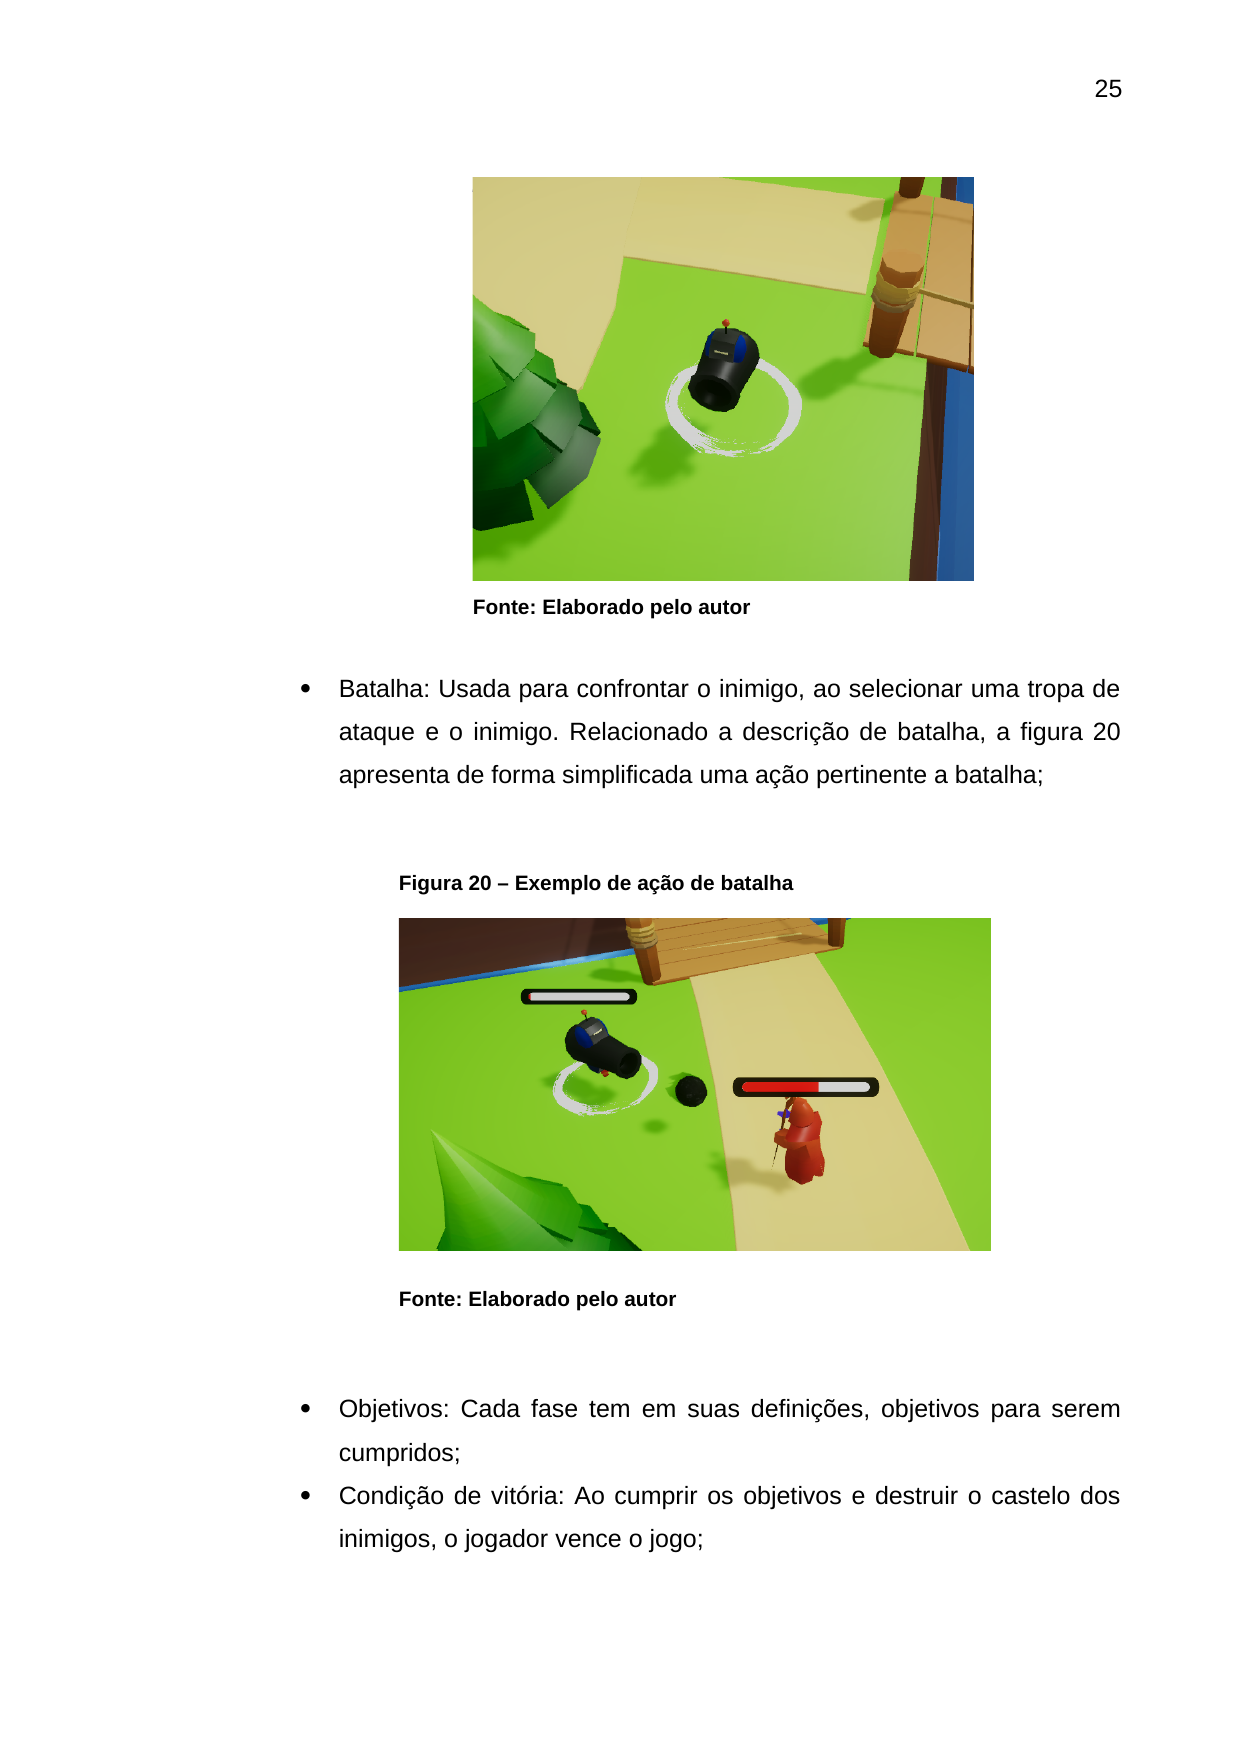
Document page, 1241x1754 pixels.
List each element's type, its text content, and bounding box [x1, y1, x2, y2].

picture [472, 177, 974, 581]
text Fonte: Elaborado pelo autor [399, 595, 1122, 619]
list Batalha: Usada para confrontar o inimigo, ao selecionar uma tropa de ataque e o inimigo. Relacionado a descrição de batalha, a figura 20 apresenta de forma simplificada uma ação pertinente a batalha; [301, 674, 1122, 789]
list Figura 20 – Exemplo de ação de batalha [338, 871, 1122, 894]
text Fonte: Elaborado pelo autor [325, 1287, 1122, 1311]
list Objetivos: Cada fase tem em suas definições, objetivos para serem cumpridos; [301, 1394, 1122, 1466]
picture [398, 918, 991, 1251]
list Condição de vitória: Ao cumprir os objetivos e destruir o castelo dos inimigos, o jogador vence o jogo; [301, 1481, 1122, 1553]
